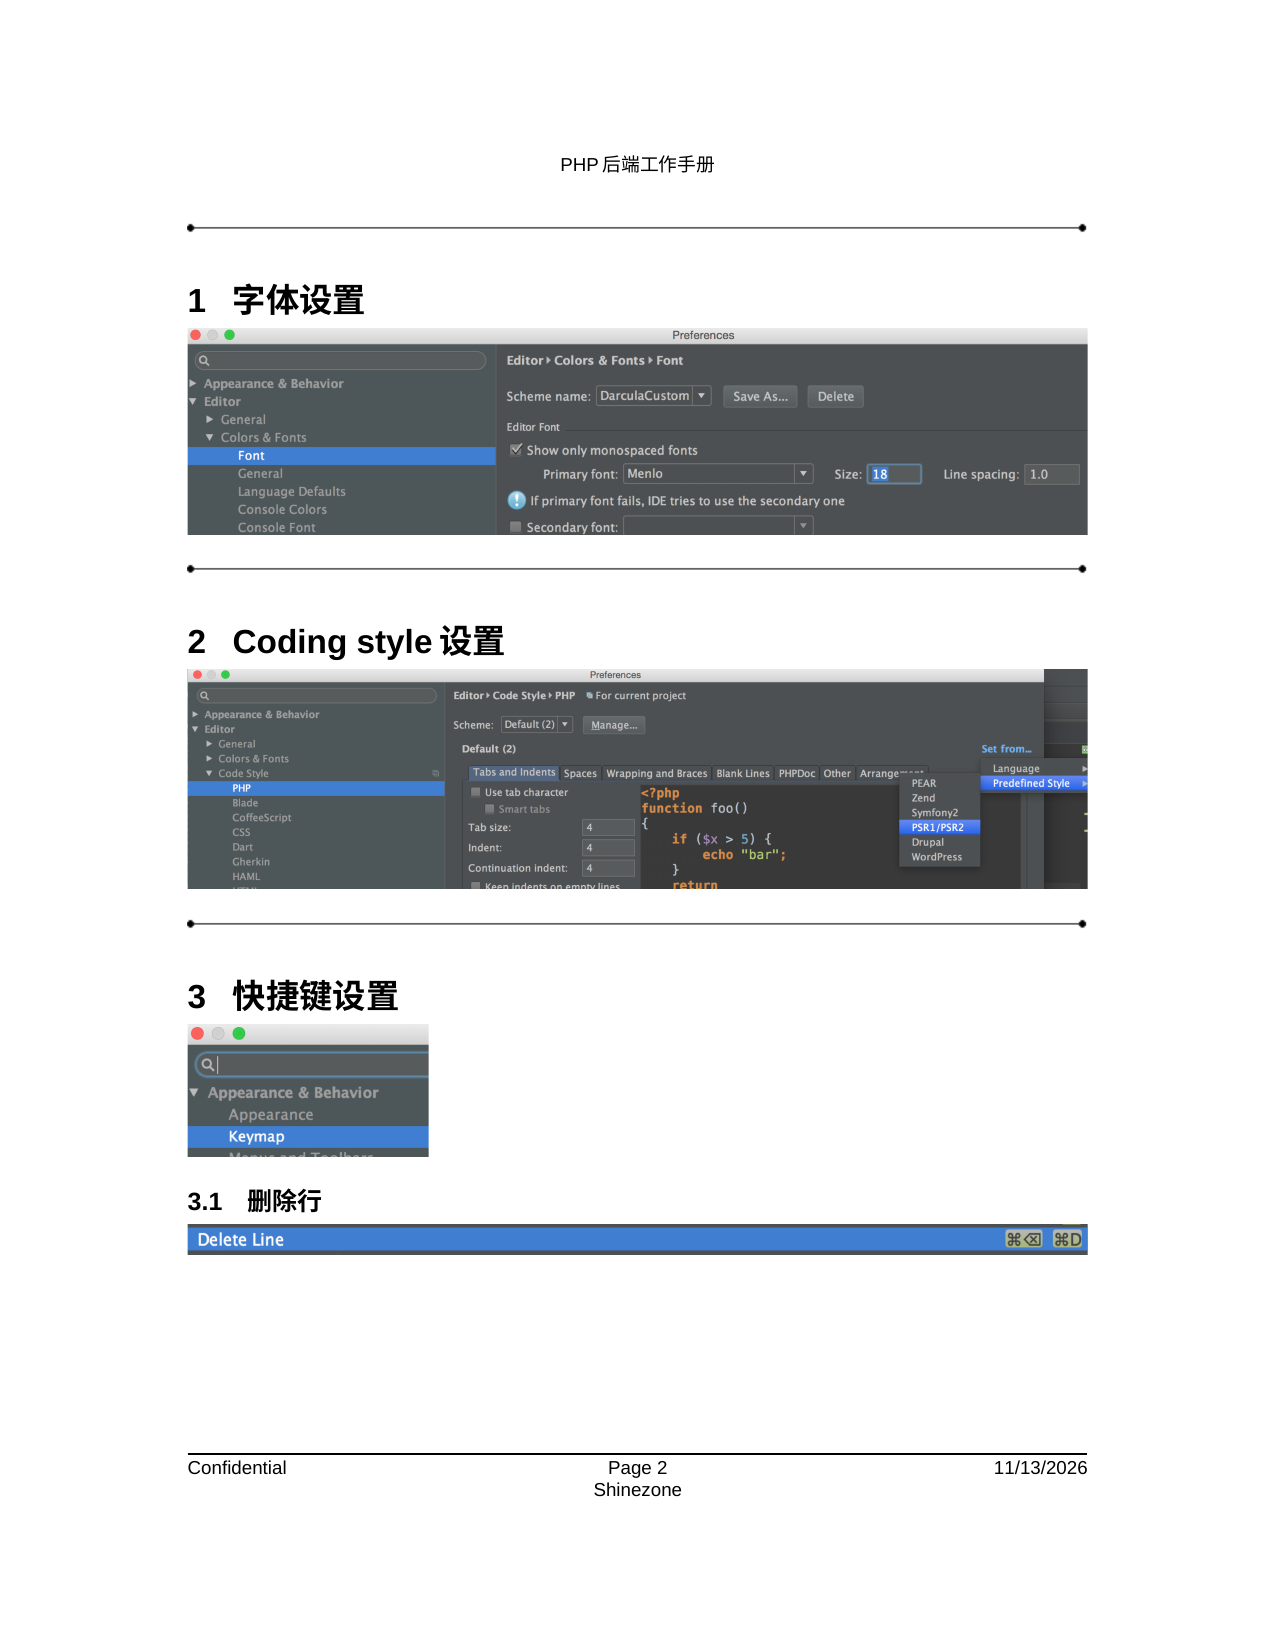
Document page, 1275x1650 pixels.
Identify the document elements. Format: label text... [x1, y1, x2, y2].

subtitle 快捷键设置 [187, 970, 1087, 1018]
picture [187, 917, 1088, 933]
picture [187, 562, 1088, 578]
subtitle 删除行 [187, 1182, 1087, 1218]
picture [187, 221, 1088, 237]
picture [187, 328, 1088, 535]
subtitle 字体设置 [187, 274, 1087, 322]
picture [187, 1224, 1088, 1255]
picture [187, 669, 1088, 889]
subtitle Coding style设置 [187, 615, 1087, 663]
picture [187, 1024, 429, 1157]
